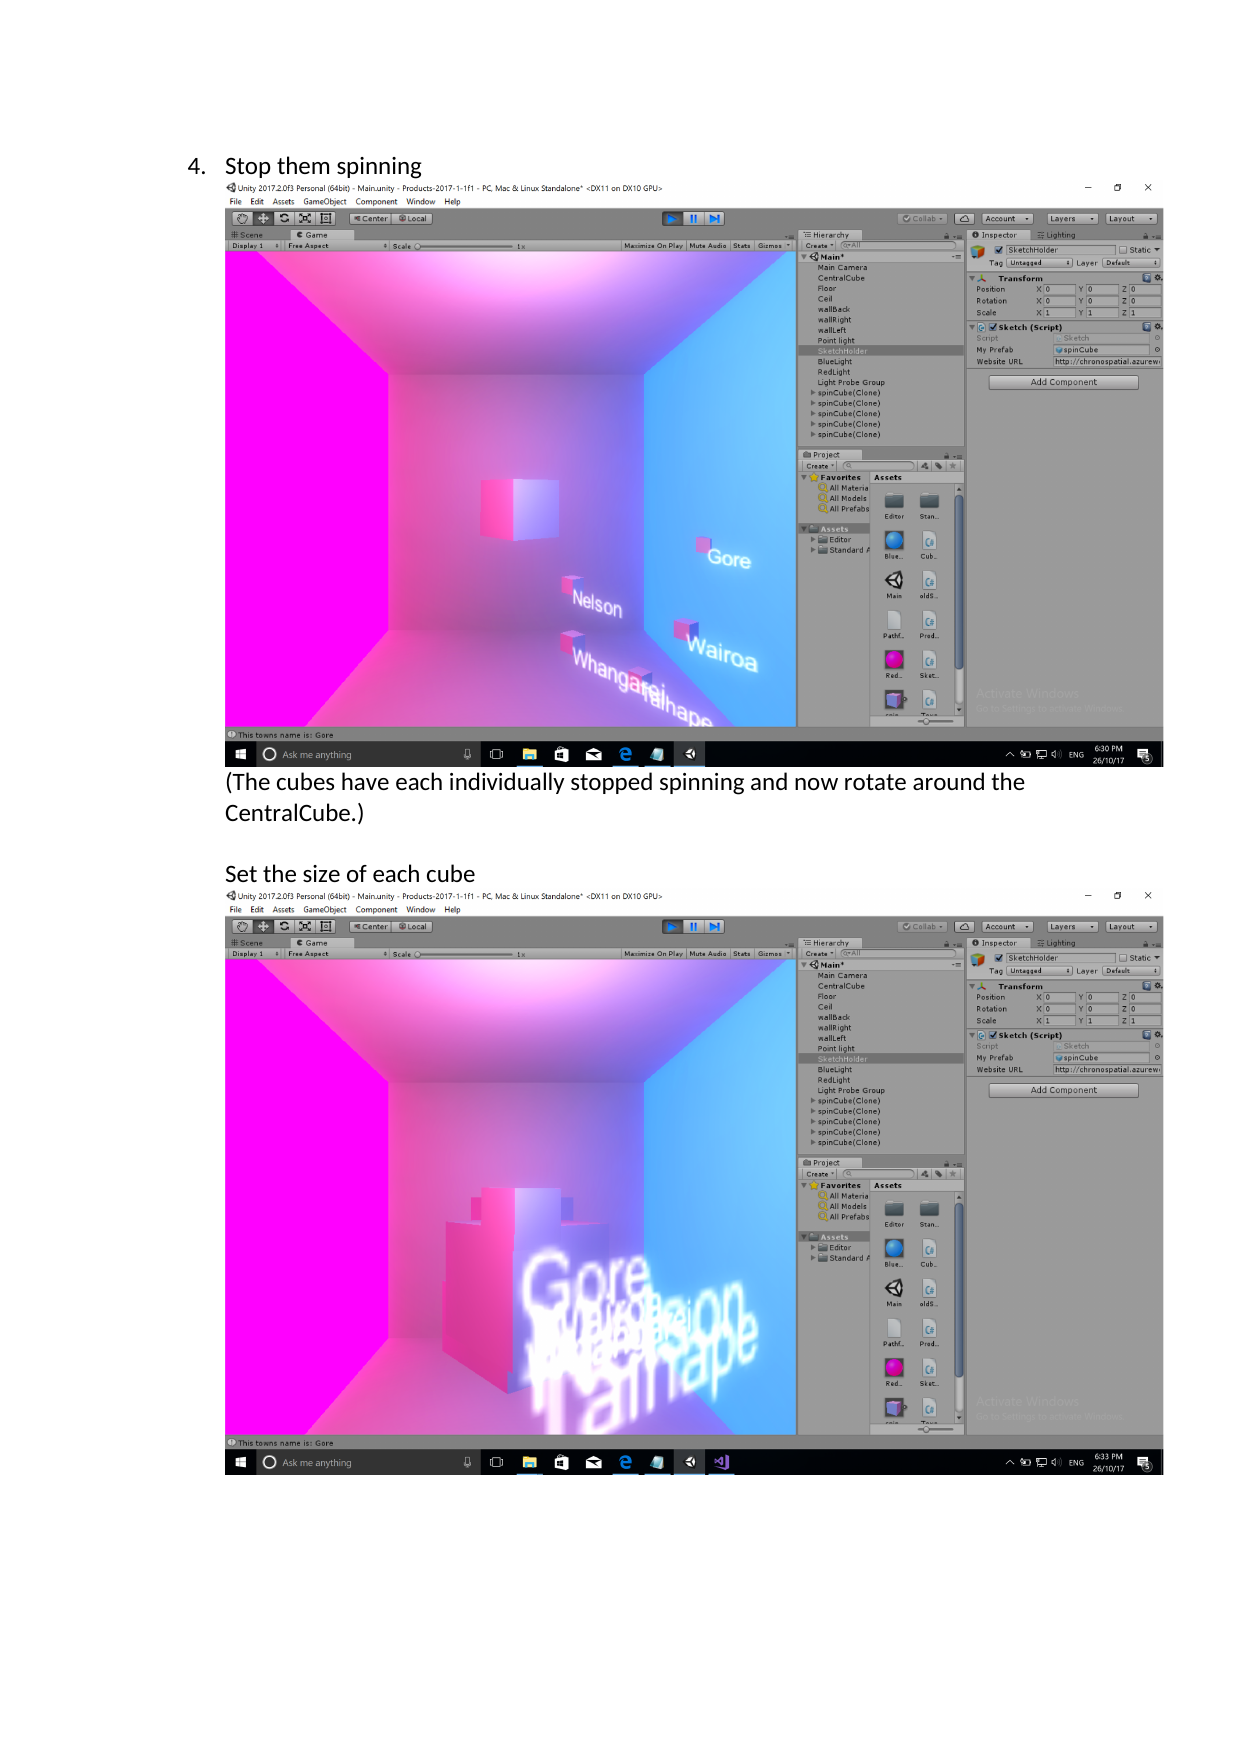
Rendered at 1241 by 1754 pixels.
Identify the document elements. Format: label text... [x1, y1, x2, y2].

list Set the size of each cube [225, 858, 1090, 888]
list (The cubes have each individually stopped spinning and now rotate around the CentralCube.) [225, 767, 1090, 828]
picture [225, 888, 1164, 1475]
picture [225, 180, 1164, 767]
